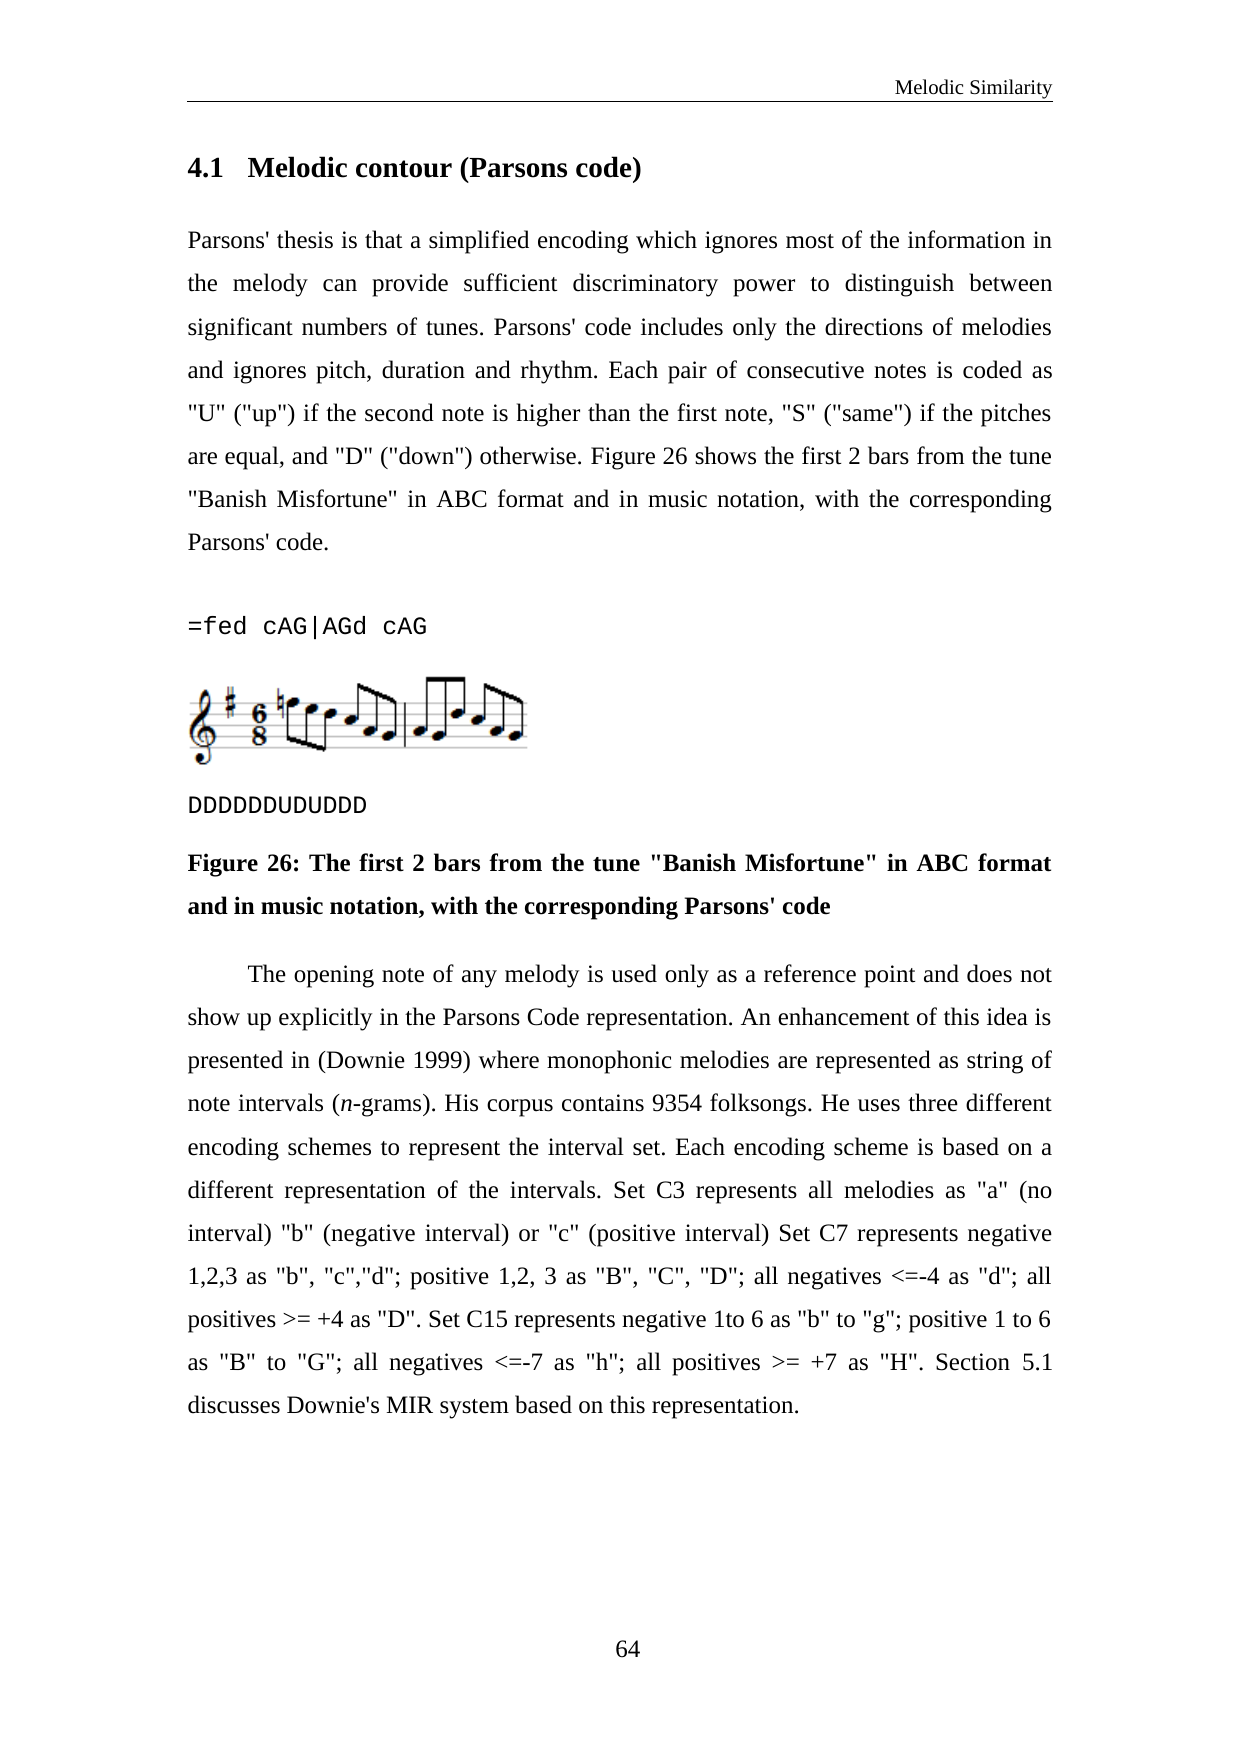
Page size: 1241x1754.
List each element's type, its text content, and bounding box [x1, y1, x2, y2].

text Parsons' thesis is that a simplified encoding which ignores most of the information in the melody can provide sufficient discriminatory power to distinguish between significant numbers of tunes. Parsons' code includes only the directions of melodies and ignores pitch, duration and rhythm. Each pair of consecutive notes is coded as "U" ("up") if the second note is higher than the first note, "S" ("same") if the pitches are equal, and "D" ("down") otherwise. Figure 26 shows the first 2 bars from the tune "Banish Misfortune" in ABC format and in music notation, with the corresponding Parsons' code. [187, 225, 1053, 556]
text The opening note of any melody is used only as a reference point and does not show up explicitly in the Parsons Code representation. An enhancement of this idea is presented in (Downie 1999) where monophonic melodies are represented as string of note intervals (n-grams). His corpus contains 9354 folksongs. He uses three different encoding schemes to represent the interval set. Each encoding scheme is based on a different representation of the intervals. Set C3 represents all melodies as "a" (no interval) "b" (negative interval) or "c" (positive interval) Set C7 represents negative 1,2,3 as "b", "c","d"; positive 1,2, 3 as "B", "C", "D"; all negatives <=-4 as "d"; all positives >= +4 as "D". Set C15 represents negative 1to 6 as "b" to "g"; positive 1 to 6 as "B" to "G"; all negatives <=-7 as "h"; all positives >= +7 as "H". Section 5.1 discusses Downie's MIR system based on this representation. [187, 959, 1053, 1419]
text =fed cAG|AGd cAG [187, 613, 1053, 642]
picture [187, 656, 528, 779]
text DDDDDDUDUDDD [187, 793, 1053, 821]
subtitle Melodic contour (Parsons code) [187, 150, 1053, 183]
